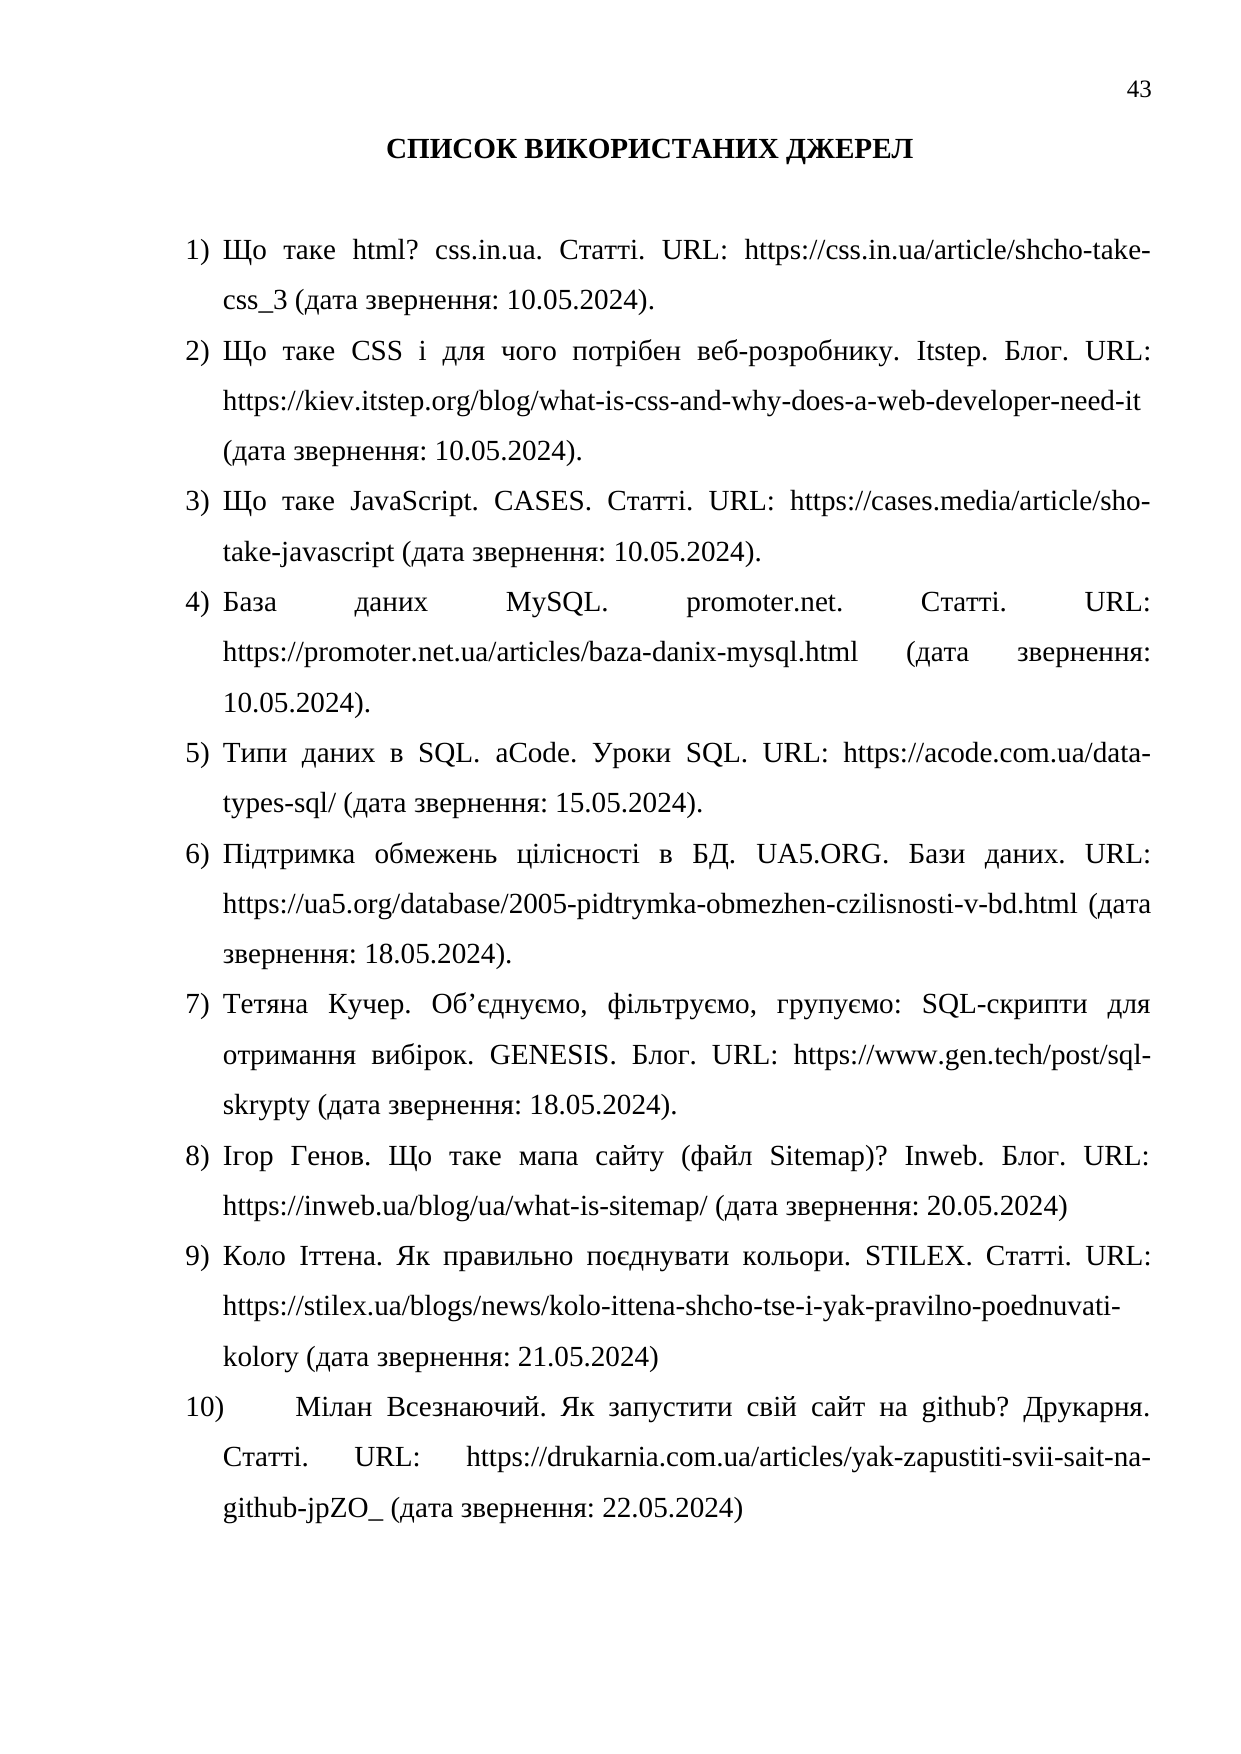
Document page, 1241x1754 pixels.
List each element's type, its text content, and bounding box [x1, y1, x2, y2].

list Що таке html? css.in.ua. Статті. URL: https://css.in.ua/article/shcho-take-css_3 (дата звернення: 10.05.2024). [185, 232, 1152, 316]
list Підтримка обмежень цілісності в БД. UA5.ORG. Бази даних. URL: https://ua5.org/database/2005-pidtrymka-obmezhen-czilisnosti-v-bd.html (дата звернення: 18.05.2024). [185, 836, 1152, 970]
list Коло Іттена. Як правильно поєднувати кольори. STILEX. Статті. URL: https://stilex.ua/blogs/news/kolo-ittena-shcho-tse-i-yak-pravilno-poednuvati-kolory (дата звернення: 21.05.2024) [185, 1238, 1152, 1372]
list Тетяна Кучер. Об’єднуємо, фільтруємо, групуємо: SQL-скрипти для отримання вибірок. GENESIS. Блог. URL: https://www.gen.tech/post/sql-skrypty (дата звернення: 18.05.2024). [185, 987, 1152, 1121]
list Що таке CSS і для чого потрібен веб-розробнику. Itstep. Блог. URL: https://kiev.itstep.org/blog/what-is-css-and-why-does-a-web-developer-need-it (дата звернення: 10.05.2024). [185, 333, 1152, 467]
list Що таке JavaScript. CASES. Статті. URL: https://cases.media/article/sho-take-javascript (дата звернення: 10.05.2024). [185, 483, 1152, 567]
list База даних MySQL. promoter.net. Статті. URL: https://promoter.net.ua/articles/baza-danix-mysql.html (дата звернення: 10.05.2024). [185, 584, 1152, 718]
list Ігор Генов. Що таке мапа сайту (файл Sitemap)? Inweb. Блог. URL: https://inweb.ua/blog/ua/what-is-sitemap/ (дата звернення: 20.05.2024) [185, 1138, 1152, 1221]
list Мілан Всезнаючий. Як запустити свій сайт на github? Друкарня. Статті. URL: https://drukarnia.com.ua/articles/yak-zapustiti-svii-sait-na-github-jpZO_ (дата звернення: 22.05.2024) [185, 1389, 1152, 1523]
list Типи даних в SQL. aCode. Уроки SQL. URL: https://acode.com.ua/data-types-sql/ (дата звернення: 15.05.2024). [185, 735, 1152, 819]
text СПИСОК ВИКОРИСТАНИХ ДЖЕРЕЛ [148, 131, 1152, 165]
